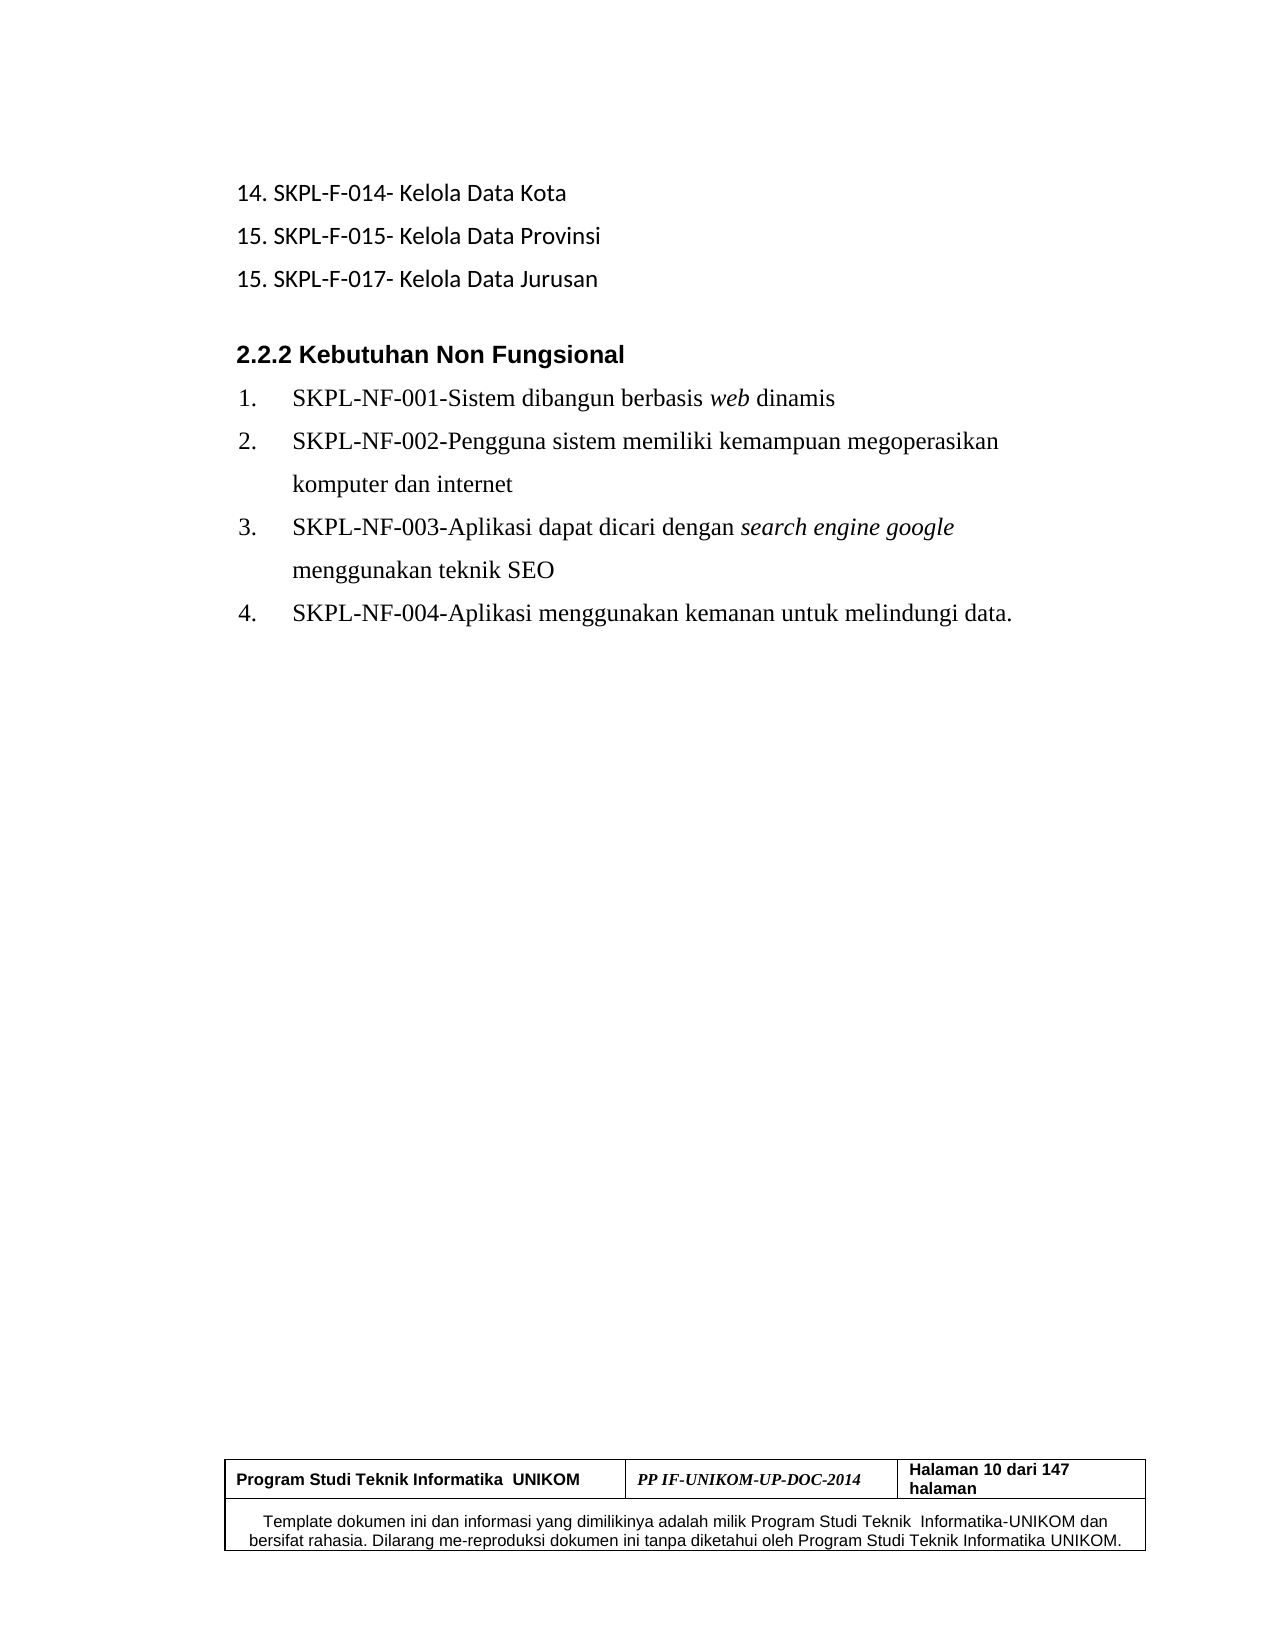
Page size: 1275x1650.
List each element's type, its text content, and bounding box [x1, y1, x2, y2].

text 15. SKPL-F-015- Kelola Data Provinsi [236, 220, 1098, 251]
text 14. SKPL-F-014- Kelola Data Kota [236, 177, 1098, 208]
list SKPL-NF-001-Sistem dibangun berbasis web dinamis [238, 383, 1098, 412]
list SKPL-NF-003-Aplikasi dapat dicari dengan search engine google menggunakan teknik SEO [238, 512, 1098, 584]
list SKPL-NF-002-Pengguna sistem memiliki kemampuan megoperasikan komputer dan internet [238, 426, 1098, 498]
subtitle 2.2.2 Kebutuhan Non Fungsional [236, 340, 1098, 368]
text 15. SKPL-F-017- Kelola Data Jurusan [236, 263, 1098, 294]
list SKPL-NF-004-Aplikasi menggunakan kemanan untuk melindungi data. [238, 598, 1098, 627]
